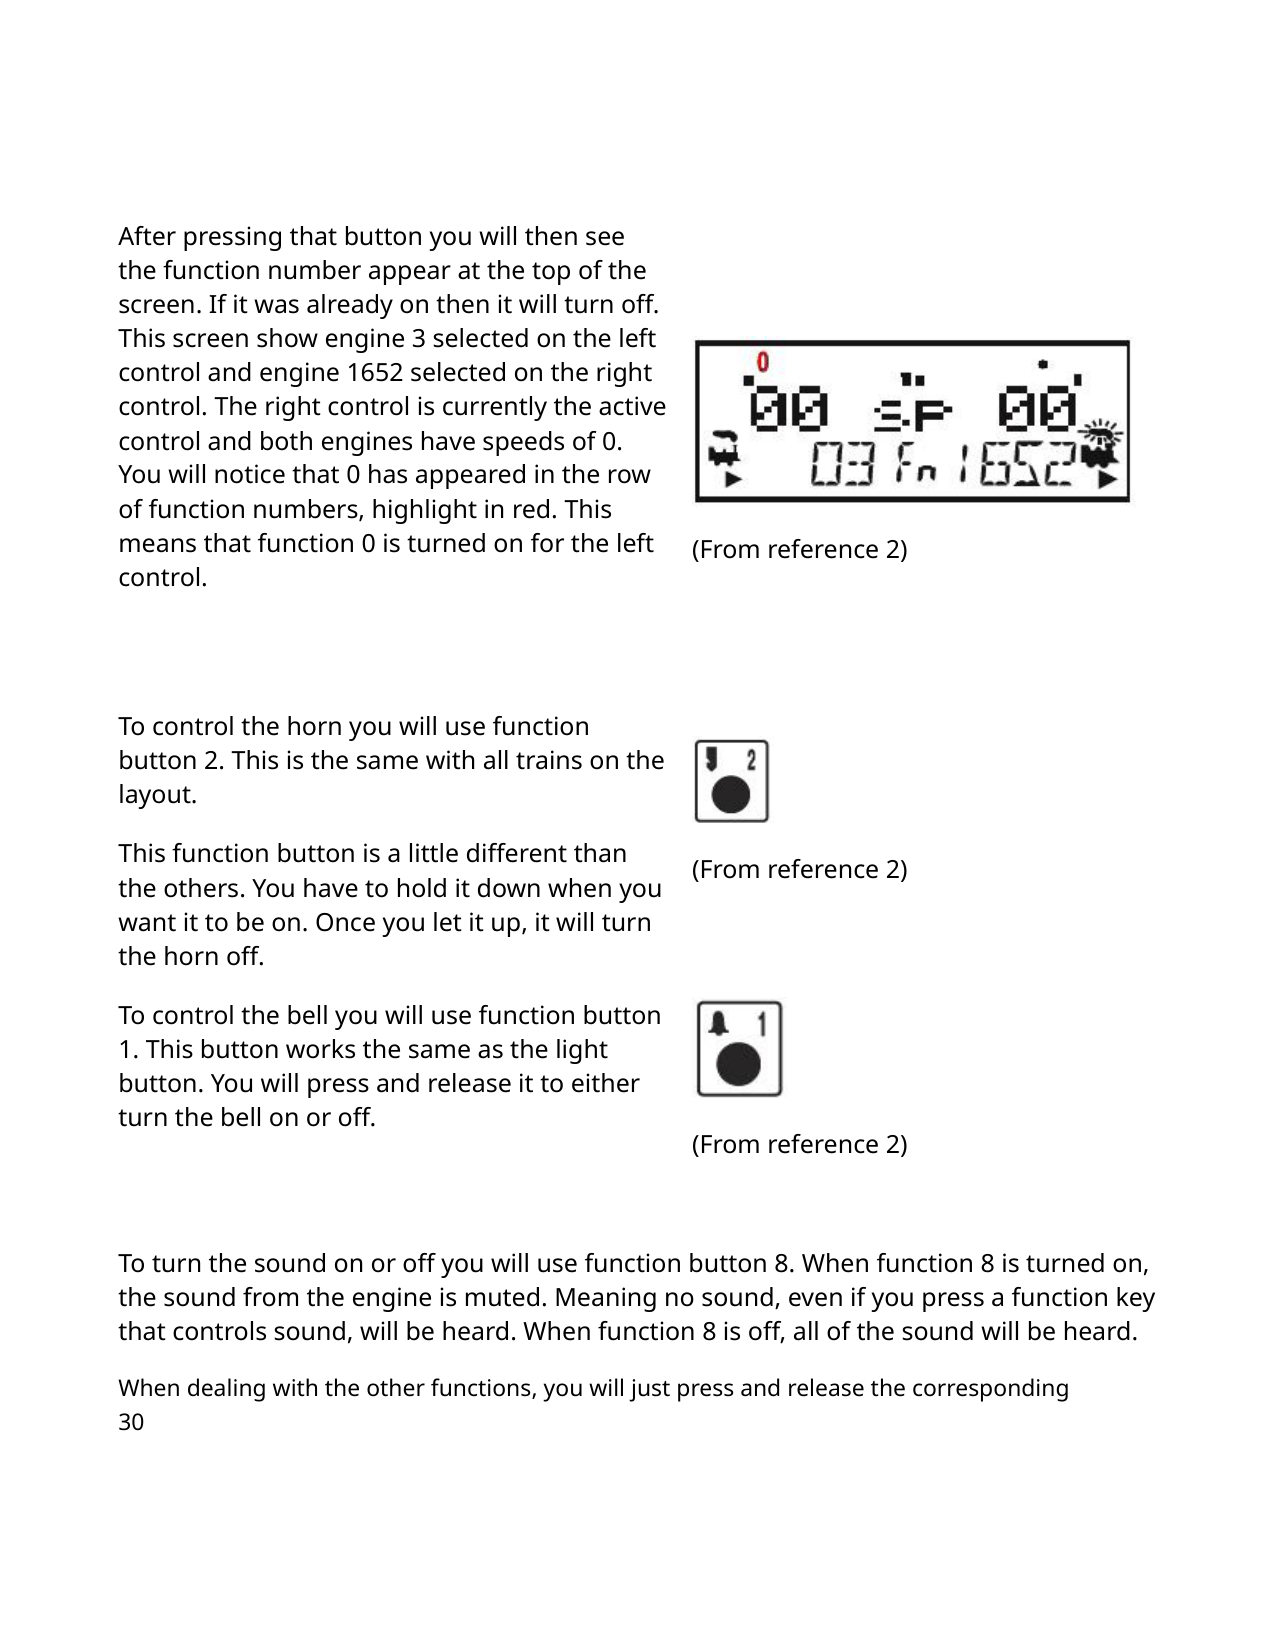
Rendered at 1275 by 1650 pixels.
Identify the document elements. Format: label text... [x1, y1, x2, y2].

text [118, 1372, 1157, 1404]
picture [691, 336, 1136, 507]
table_cell (From reference 2) [681, 709, 1168, 997]
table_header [107, 219, 681, 709]
table_cell To control the bell you will use function button 1. This button works the same as the light button. You will press and release it to either turn the bell on or off. [107, 998, 681, 1245]
table_cell To control the horn you will use function button 2. This is the same with all trains on the layout. This function button is a little different than the others. You have to hold it down when you want it to be on. Once you let it up, it will turn the horn off. [107, 709, 681, 997]
table_cell To turn the sound on or off you will use function button 8. When function 8 is turned on, the sound from the engine is muted. Meaning no sound, even if you press a function key that controls sound, will be heard. When function 8 is off, all of the sound will be heard. [107, 1245, 1168, 1372]
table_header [681, 219, 1168, 709]
picture [691, 997, 788, 1102]
picture [691, 736, 775, 827]
table_cell (From reference 2) [681, 998, 1168, 1245]
